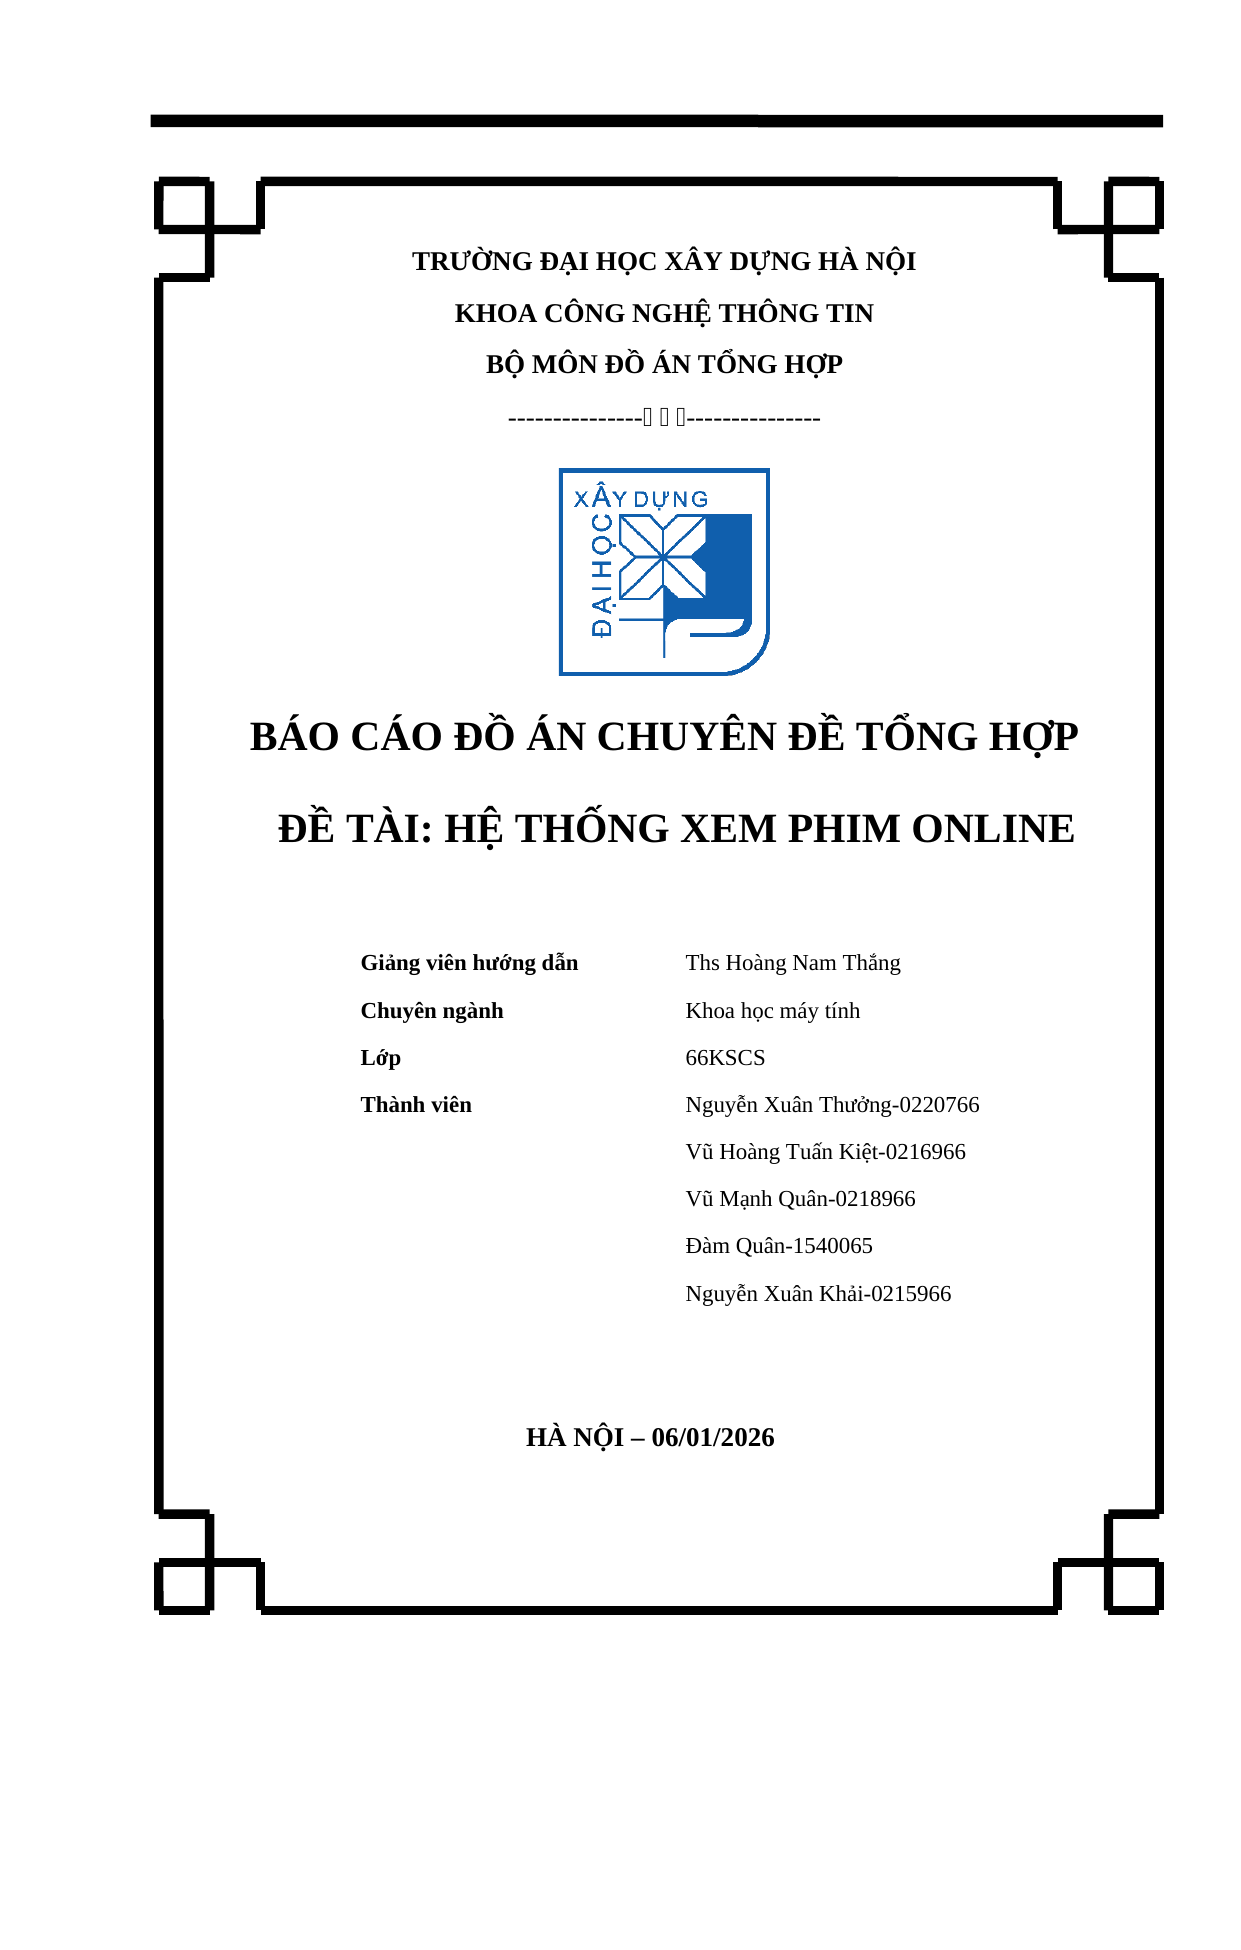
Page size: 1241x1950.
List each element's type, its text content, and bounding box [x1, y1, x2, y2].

table_header Giảng viên hướng dẫn [349, 950, 674, 997]
text ĐỀ TÀI: HỆ THỐNG XEM PHIM ONLINE [192, 804, 1161, 852]
table_cell Chuyên ngành [349, 997, 674, 1044]
text KHOA CÔNG NGHỆ THÔNG TIN [207, 297, 1122, 328]
table_cell 66KSCS [674, 1044, 999, 1091]
picture [558, 468, 770, 676]
table_cell Khoa học máy tính [674, 997, 999, 1044]
text --------------- --------------- [207, 401, 1122, 432]
text TRƯỜNG ĐẠI HỌC XÂY DỰNG HÀ NỘI [207, 245, 1122, 276]
text BỘ MÔN ĐỒ ÁN TỔNG HỢP [207, 349, 1122, 380]
table_cell Nguyễn Xuân Thưởng-0220766 Vũ Hoàng Tuấn Kiệt-0216966 Vũ Mạnh Quân-0218966 Đàm Quân-1540065 Nguyễn Xuân Khải-0215966 [674, 1091, 999, 1421]
table_header Ths Hoàng Nam Thắng [674, 950, 999, 997]
table_cell Thành viên [349, 1091, 674, 1421]
table_cell [813, 1421, 1138, 1556]
text BÁO CÁO ĐỒ ÁN CHUYÊN ĐỀ TỔNG HỢP [207, 711, 1122, 759]
table_cell HÀ NỘI – 06/01/2026 [488, 1421, 813, 1556]
table_cell Lớp [349, 1044, 674, 1091]
